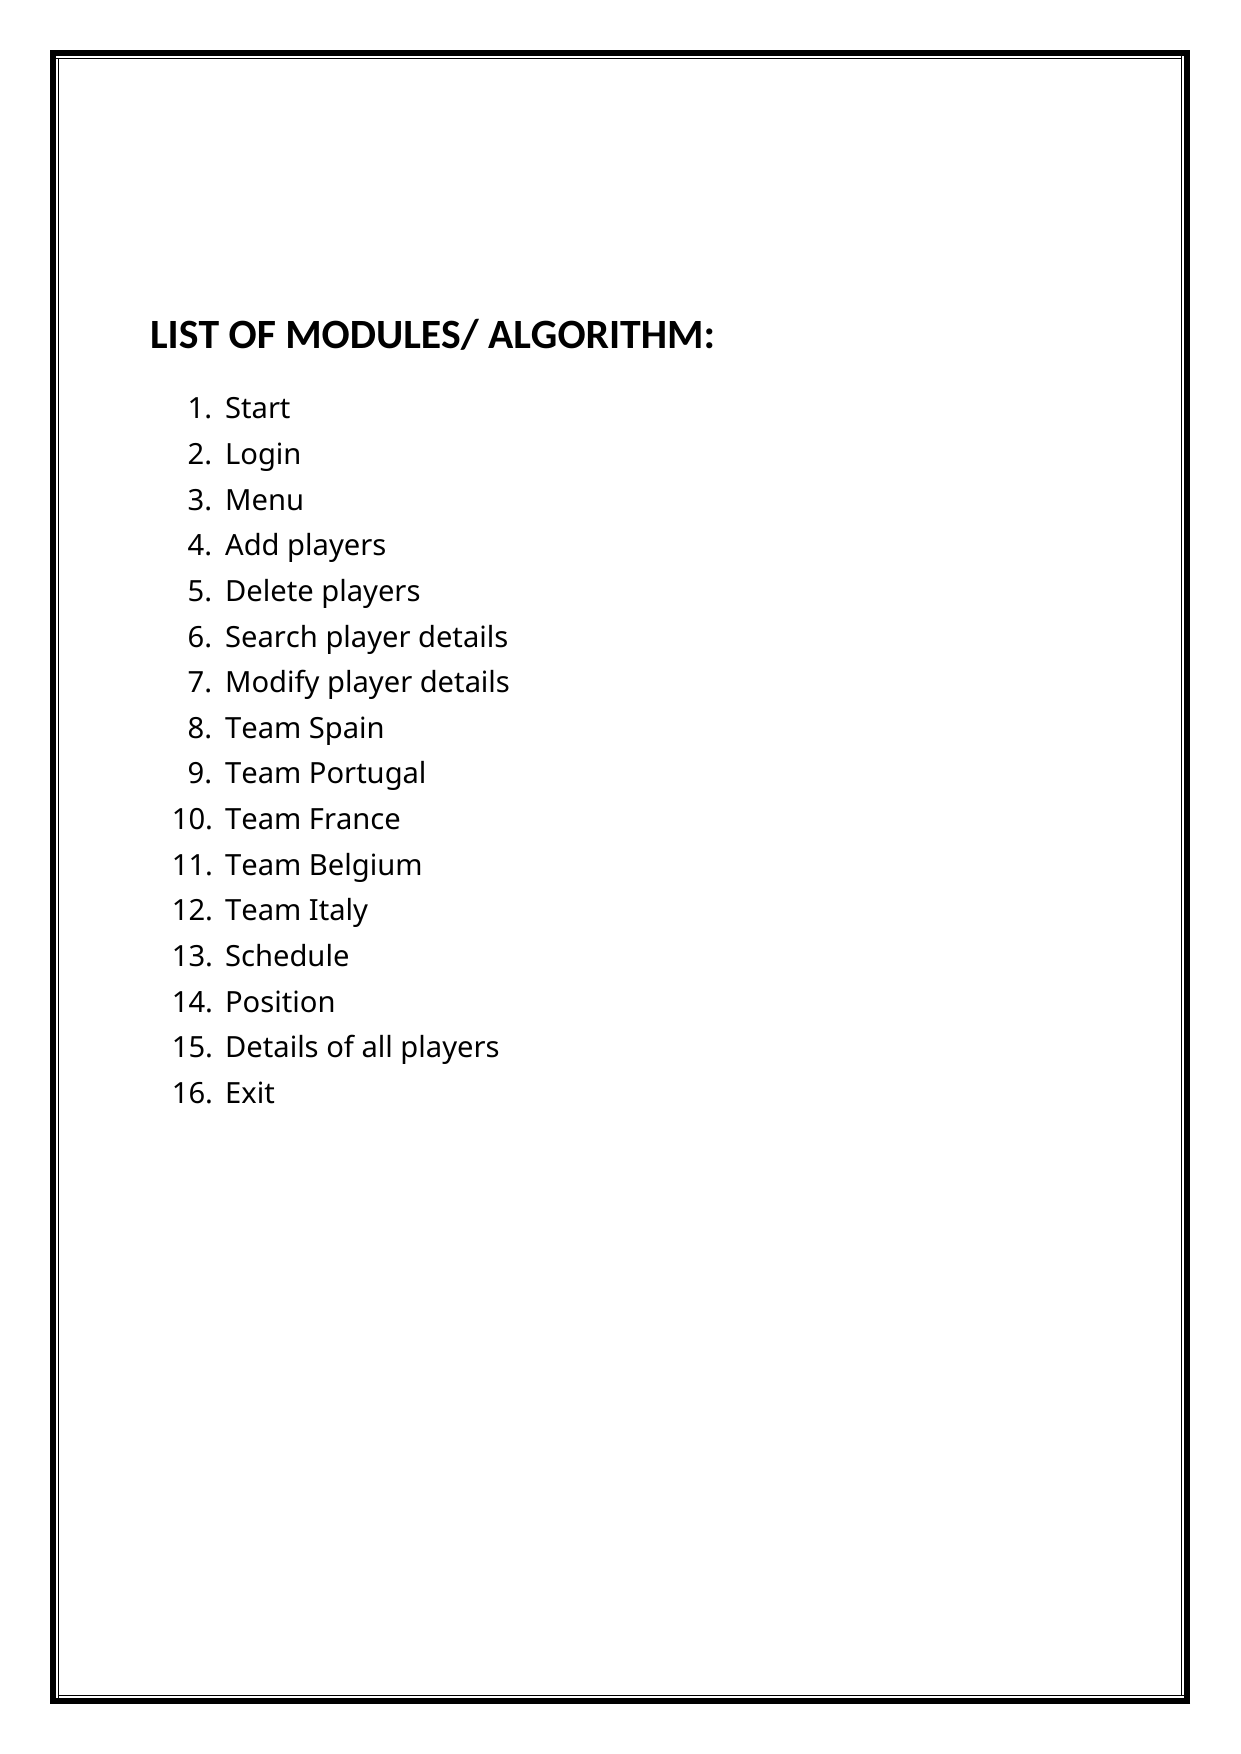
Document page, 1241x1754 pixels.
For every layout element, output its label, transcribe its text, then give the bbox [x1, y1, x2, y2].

list Team Portugal [187, 753, 1090, 792]
list Schedule [172, 935, 1090, 975]
list Team Spain [187, 707, 1090, 747]
list Search player details [187, 616, 1090, 656]
list Position [172, 981, 1090, 1021]
list Add players [187, 525, 1090, 564]
list Delete players [187, 570, 1090, 610]
list Menu [187, 479, 1090, 519]
list Modify player details [187, 662, 1090, 701]
list Team France [172, 798, 1090, 838]
list Exit [172, 1072, 1090, 1112]
list Team Belgium [172, 844, 1090, 884]
text LIST OF MODULES/ ALGORITHM: [150, 308, 1090, 359]
list Details of all players [172, 1027, 1090, 1066]
list Login [187, 433, 1090, 473]
list Start [187, 388, 1090, 427]
list Team Italy [172, 890, 1090, 929]
